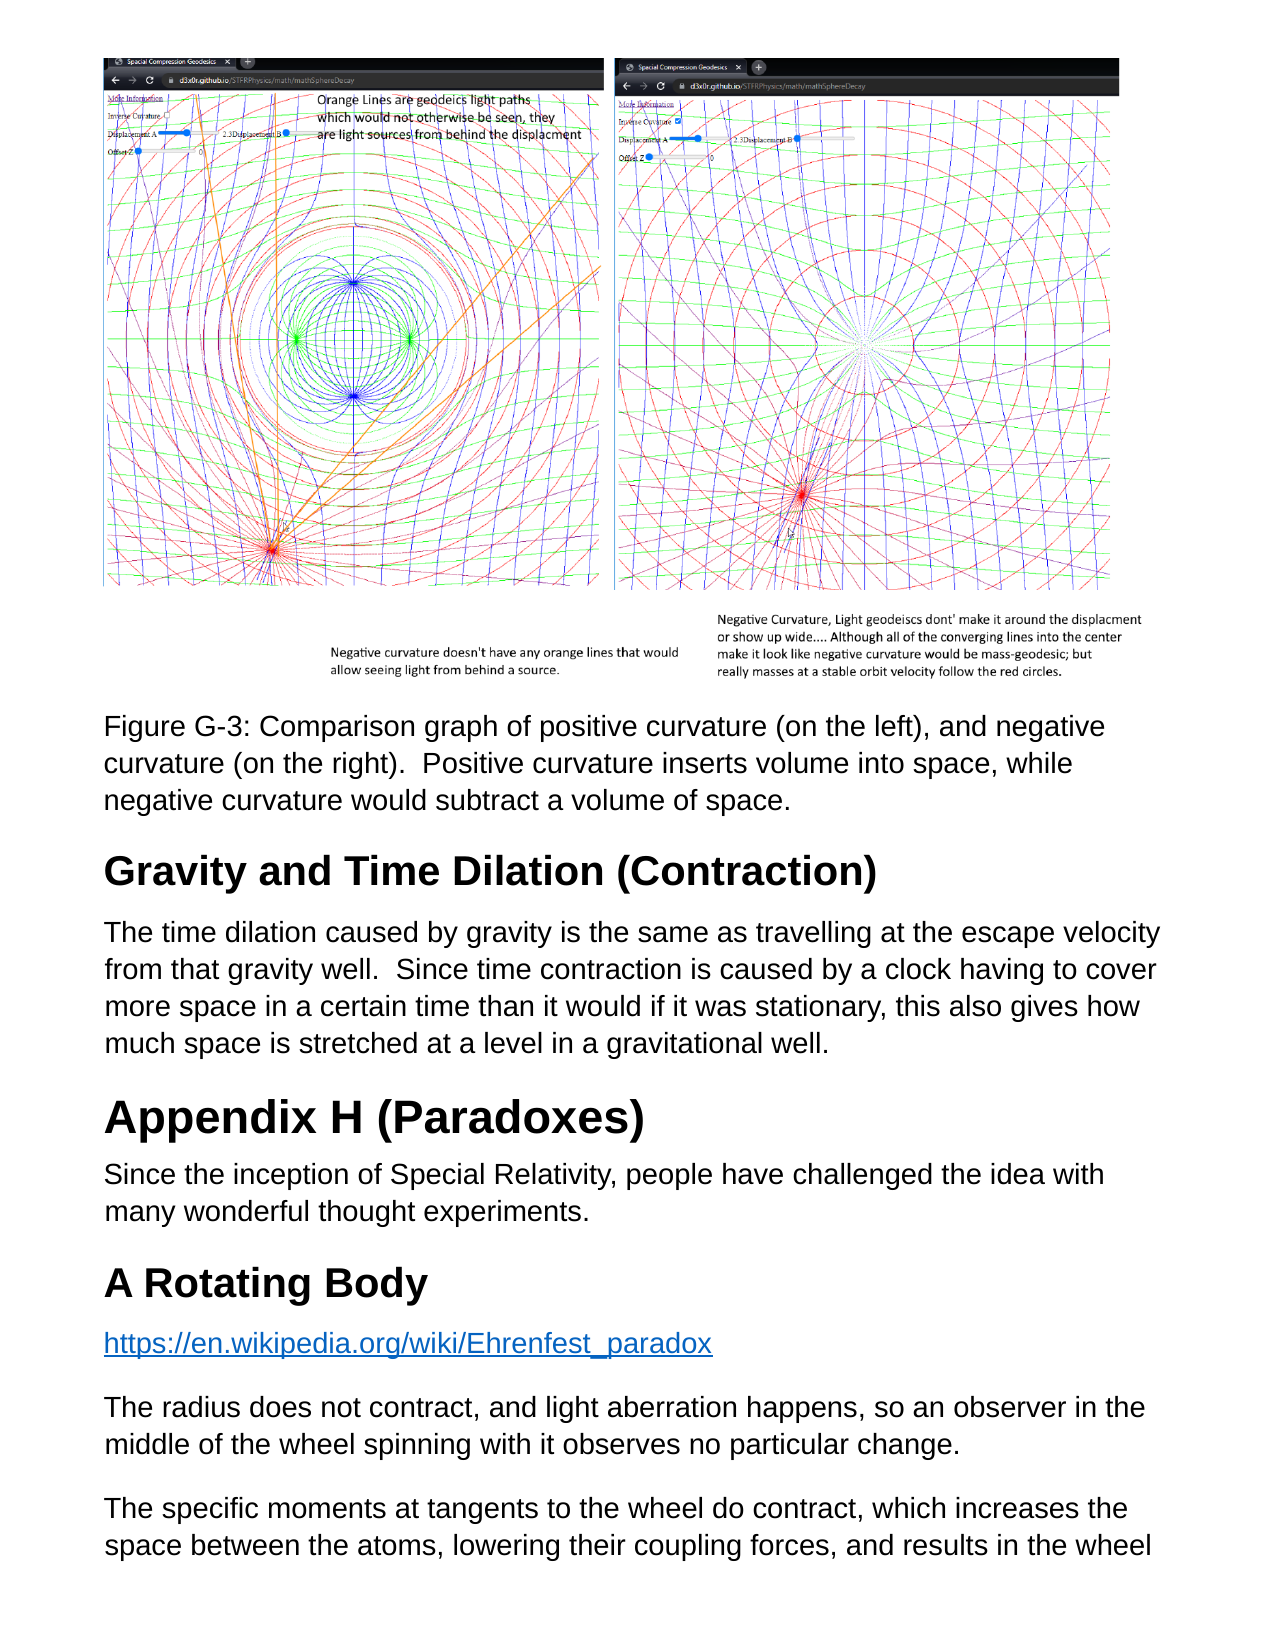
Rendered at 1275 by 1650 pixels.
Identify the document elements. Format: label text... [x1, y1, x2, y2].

text Figure G-3: Comparison graph of positive curvature (on the left), and negative curvature (on the right). Positive curvature inserts volume into space, while negative curvature would subtract a volume of space. [103, 706, 1172, 816]
text The radius does not contract, and light aberration happens, so an observer in the middle of the wheel spinning with it observes no particular change. [103, 1390, 1172, 1461]
subtitle A Rotating Body [103, 1258, 1172, 1306]
text Since the inception of Special Relativity, people have challenged the idea with many wonderful thought experiments. [103, 1157, 1172, 1227]
subtitle Appendix H (Paradoxes) [103, 1090, 1172, 1144]
text https://en.wikipedia.org/wiki/Ehrenfest_paradox [103, 1326, 1172, 1360]
picture [103, 58, 1173, 706]
subtitle Gravity and Time Dilation (Contraction) [103, 847, 1172, 895]
text The time dilation caused by gravity is the same as travelling at the escape velocity from that gravity well. Since time contraction is caused by a clock having to cover more space in a certain time than it would if it was stationary, this also gives how much space is stretched at a level in a gravitational well. [103, 915, 1172, 1059]
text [103, 1491, 1172, 1562]
